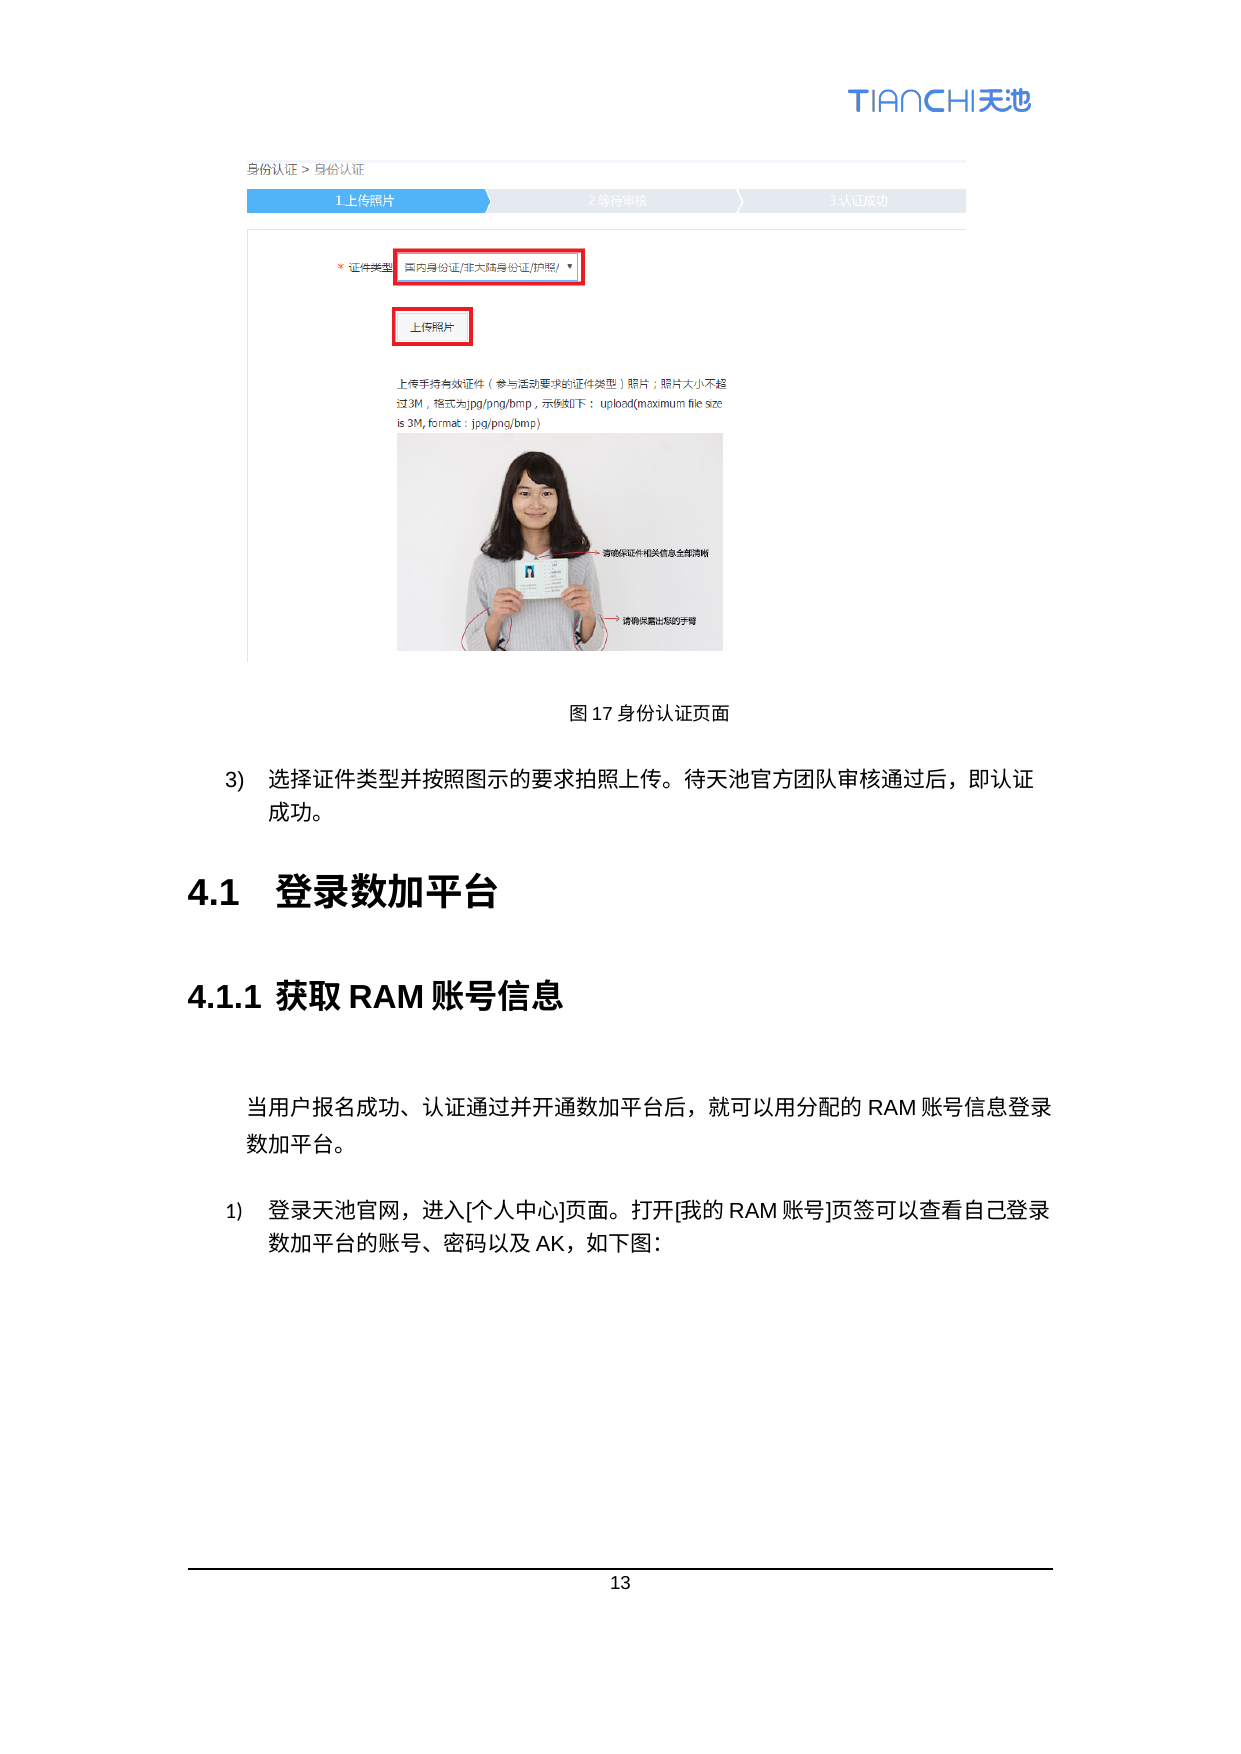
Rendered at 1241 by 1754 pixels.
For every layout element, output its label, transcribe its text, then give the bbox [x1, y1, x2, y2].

text 图17 身份认证页面 [247, 696, 1053, 729]
list 登录天池官网，进入[个人中心]页面。打开[我的RAM账号]页签可以查看自己登录数加平台的账号、密码以及AK，如下图： [225, 1193, 1053, 1258]
subtitle 获取RAM账号信息 [187, 962, 1053, 1027]
text 当用户报名成功、认证通过并开通数加平台后，就可以用分配的RAM账号信息登录数加平台。 [247, 1089, 1053, 1159]
picture [246, 160, 966, 662]
text 选择证件类型并按照图示的要求拍照上传。待天池官方团队审核通过后，即认证成功。 [225, 762, 1053, 827]
picture [848, 88, 1031, 112]
subtitle 登录数加平台 [187, 856, 1053, 921]
